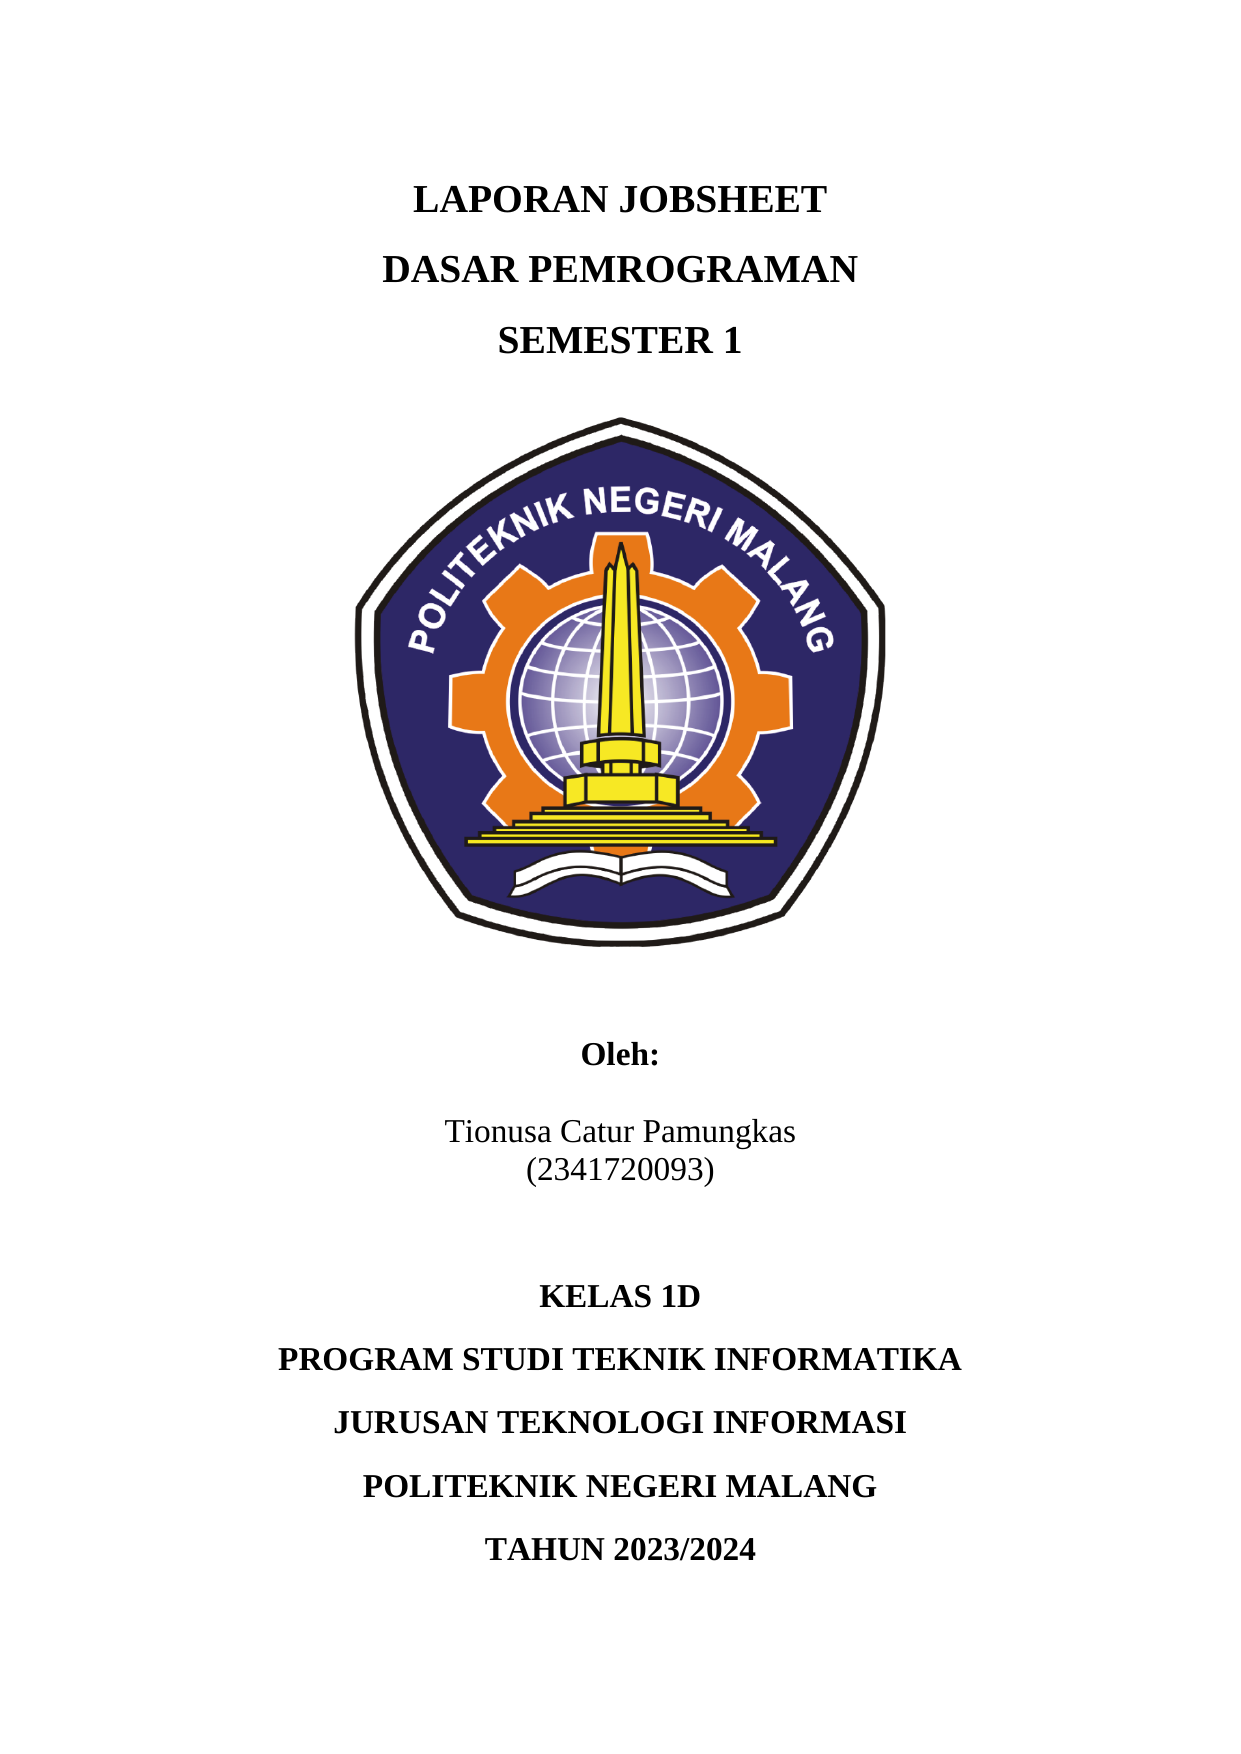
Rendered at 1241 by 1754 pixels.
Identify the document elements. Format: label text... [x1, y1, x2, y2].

text Tionusa Catur Pamungkas [150, 1111, 1090, 1149]
text DASAR PEMROGRAMAN [150, 246, 1090, 291]
text TAHUN 2023/2024 [150, 1529, 1090, 1568]
text JURUSAN TEKNOLOGI INFORMASI [150, 1403, 1090, 1441]
text Oleh: [150, 1034, 1090, 1073]
text POLITEKNIK NEGERI MALANG [150, 1466, 1090, 1504]
text (2341720093) [150, 1149, 1090, 1188]
text SEMESTER 1 [150, 316, 1090, 362]
text KELAS 1D [150, 1276, 1090, 1314]
text PROGRAM STUDI TEKNIK INFORMATIKA [150, 1339, 1090, 1378]
picture [353, 415, 887, 949]
text LAPORAN JOBSHEET [150, 175, 1090, 221]
